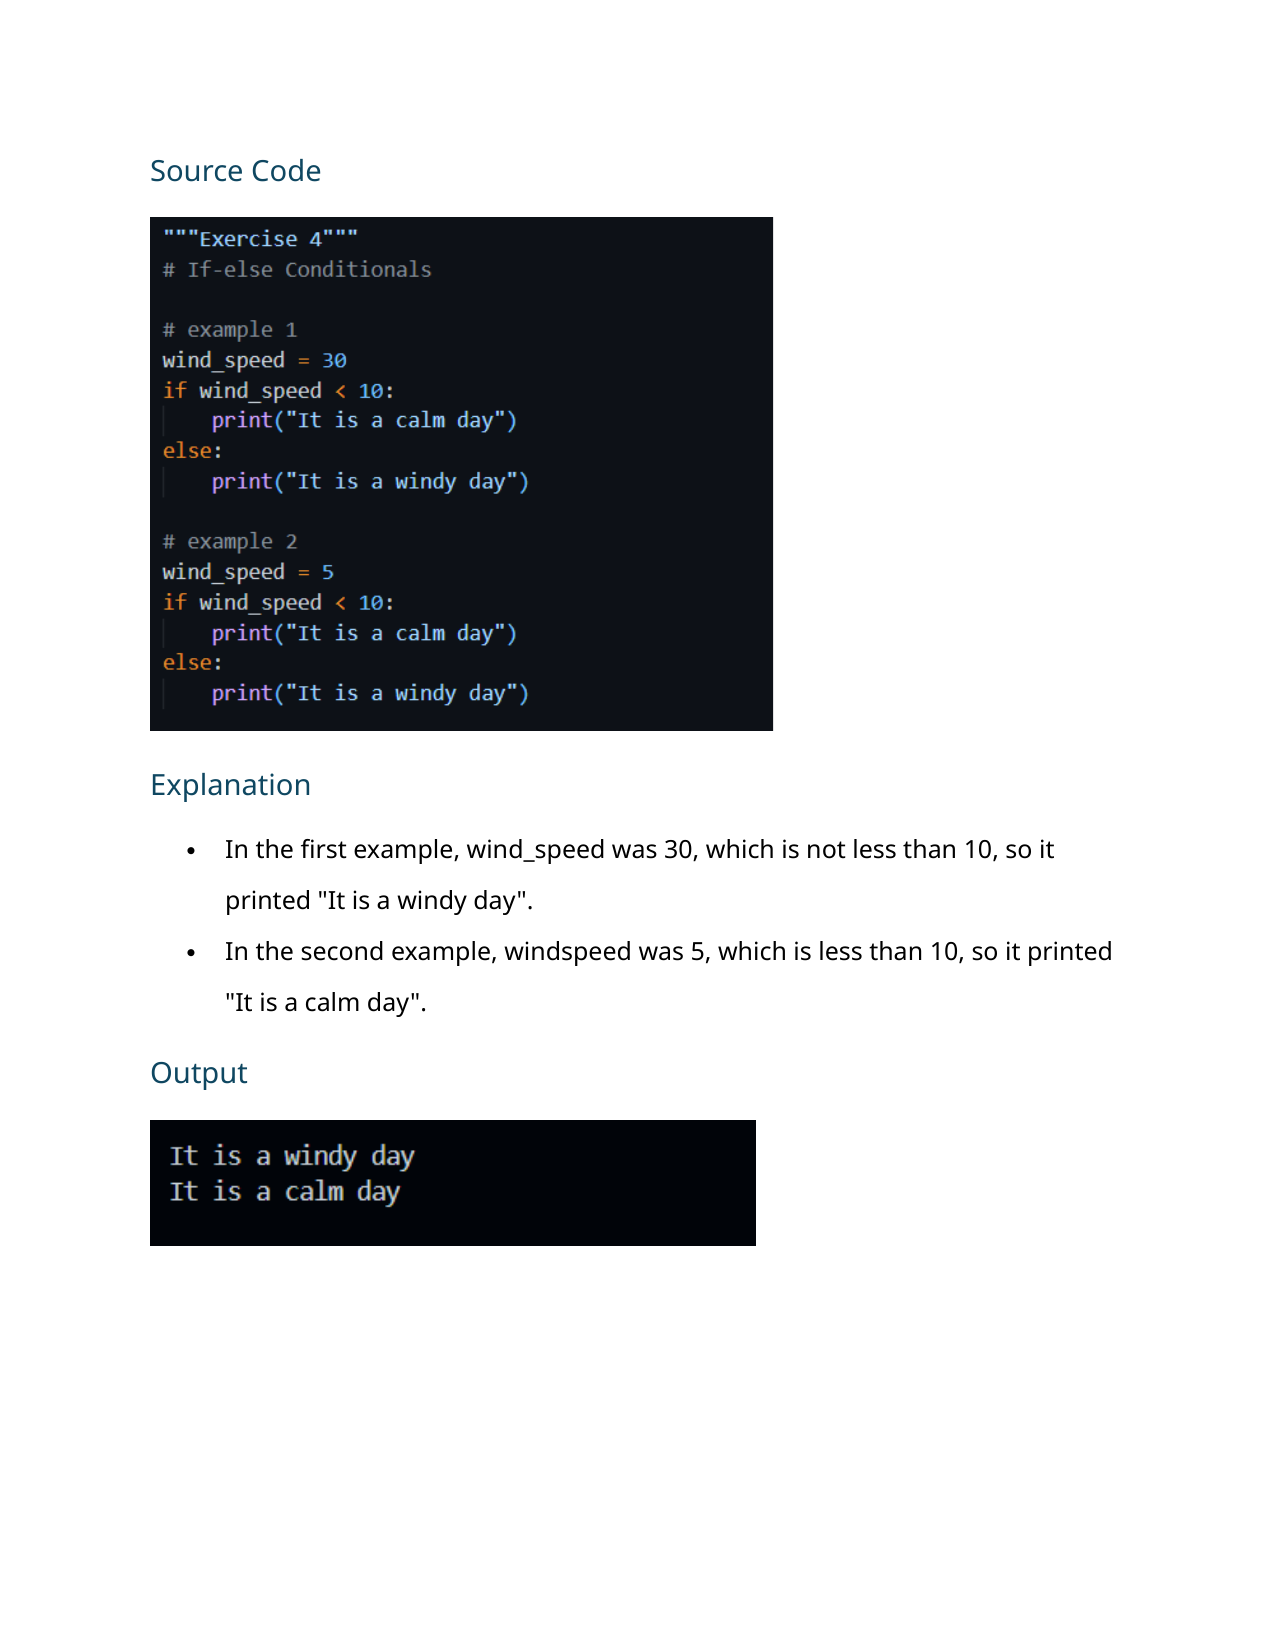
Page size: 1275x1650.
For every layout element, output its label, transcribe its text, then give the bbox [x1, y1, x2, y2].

subtitle Source Code [150, 150, 1125, 190]
list In the first example, wind_speed was 30, which is not less than 10, so it printed "It is a windy day". [187, 832, 1125, 917]
subtitle Output [150, 1052, 1125, 1092]
picture [150, 217, 774, 731]
subtitle Explanation [150, 764, 1125, 803]
picture [150, 1120, 756, 1246]
list In the second example, windspeed was 5, which is less than 10, so it printed "It is a calm day". [187, 934, 1125, 1019]
